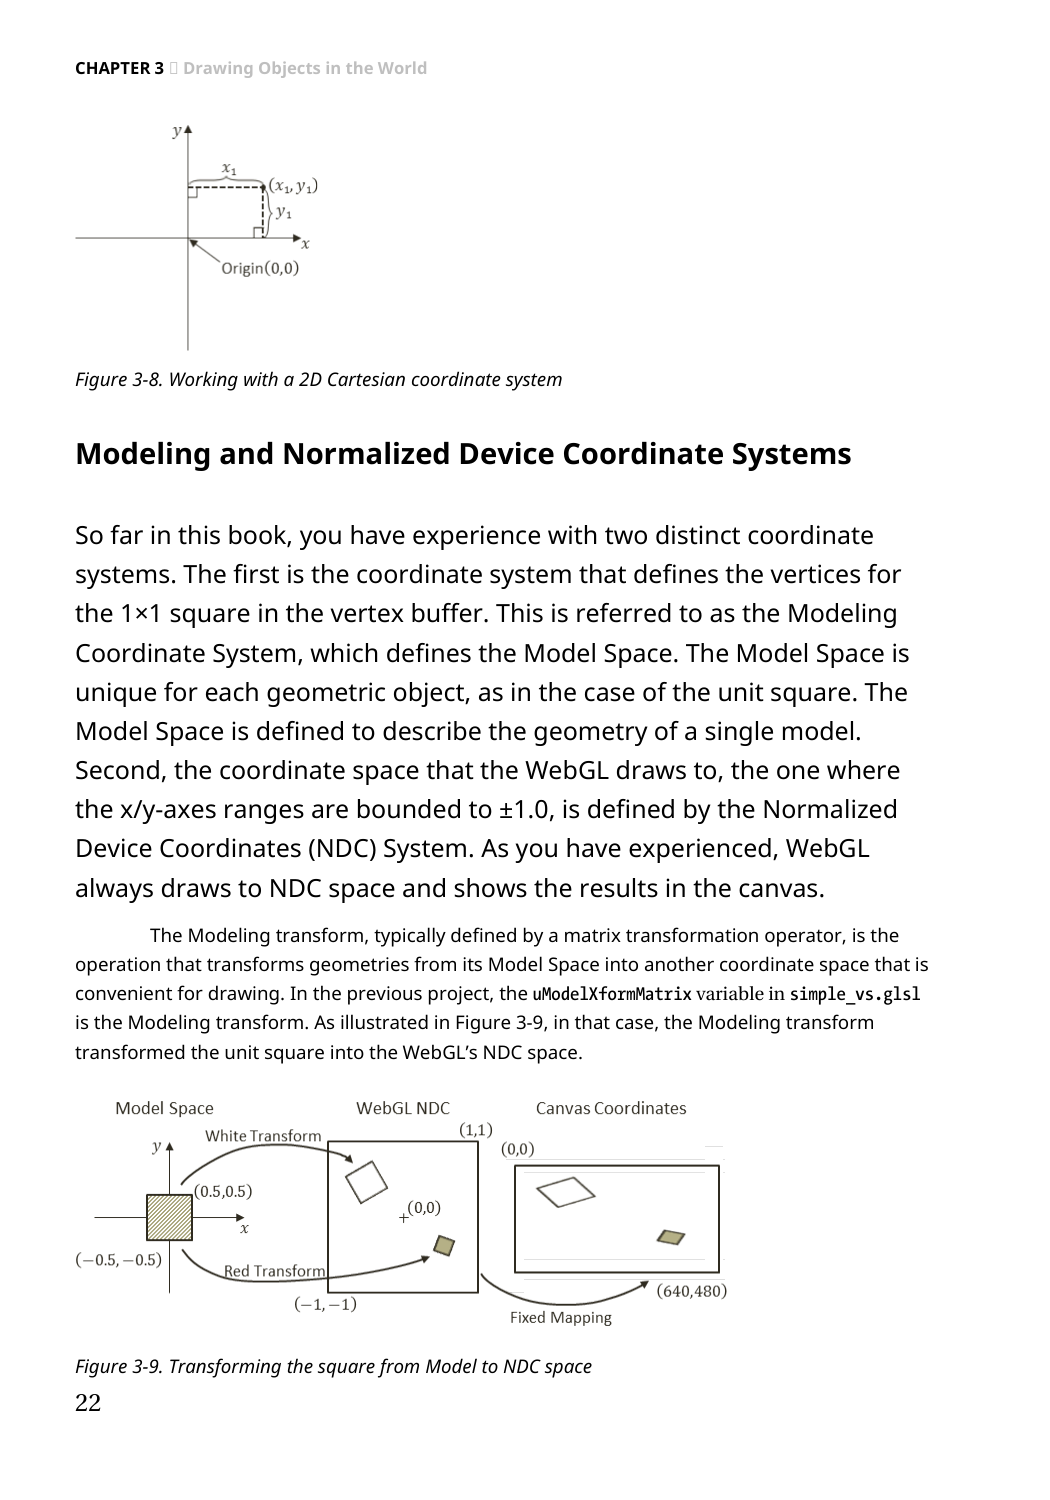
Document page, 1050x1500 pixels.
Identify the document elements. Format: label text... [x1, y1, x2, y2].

picture [75, 112, 318, 351]
subtitle Modeling and Normalized Device Coordinate Systems [75, 433, 937, 473]
text Figure 3-8. Working with a 2D Cartesian coordinate system [75, 366, 937, 392]
text Figure 3-9. Transforming the square from Model to NDC space [75, 1353, 937, 1379]
picture [75, 1089, 735, 1338]
text So far in this book, you have experience with two distinct coordinate systems. The first is the coordinate system that defines the vertices for the 1×1 square in the vertex buffer. This is referred to as the Modeling Coordinate System, which defines the Model Space. The Model Space is unique for each geometric object, as in the case of the unit square. The Model Space is defined to describe the geometry of a single model. Second, the coordinate space that the WebGL draws to, the one where the x/y-axes ranges are bounded to ±1.0, is defined by the Normalized Device Coordinates (NDC) System. As you have experienced, WebGL always draws to NDC space and shows the results in the canvas. [75, 518, 937, 904]
text The Modeling transform, typically defined by a matrix transformation operator, is the operation that transforms geometries from its Model Space into another coordinate space that is convenient for drawing. In the previous project, the uModelXformMatrix variable in simple_vs.glsl is the Modeling transform. As illustrated in Figure 3-9, in that case, the Modeling transform transformed the unit square into the WebGL’s NDC space. [75, 922, 937, 1064]
